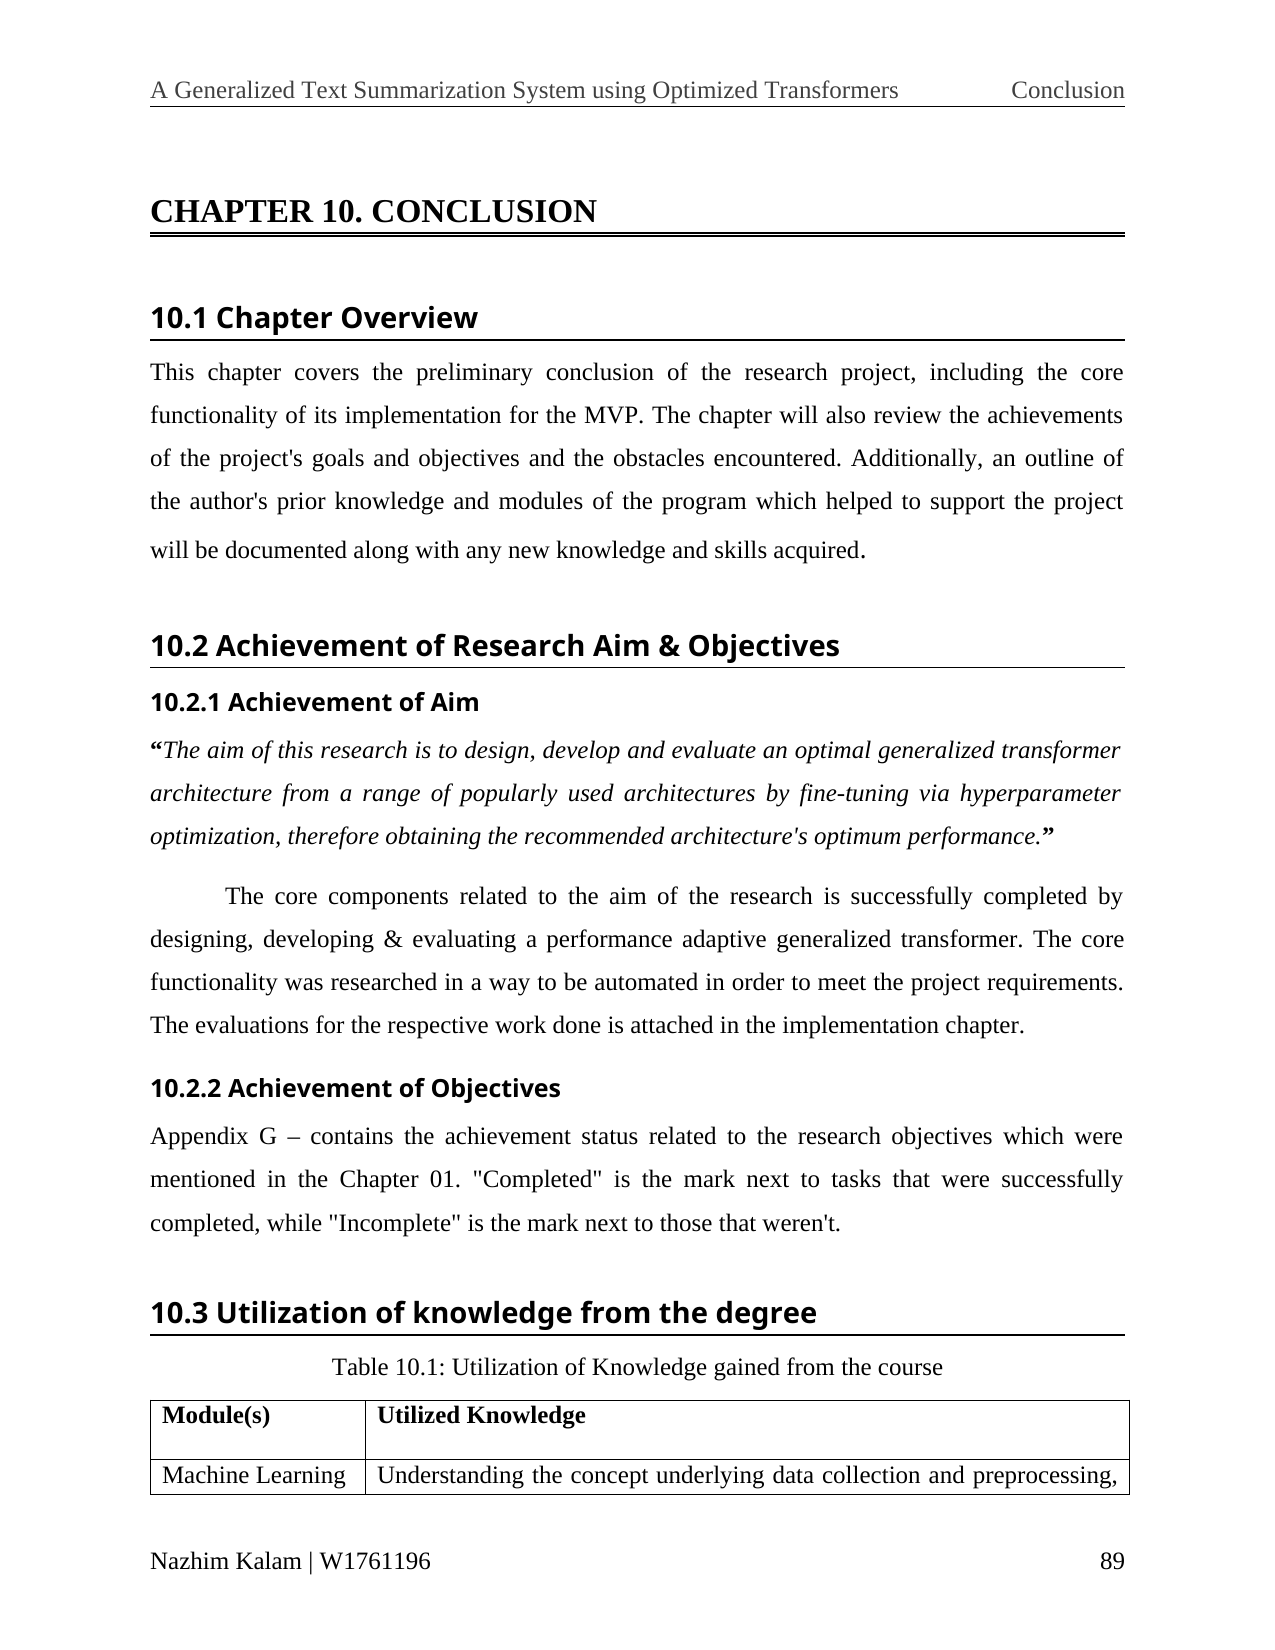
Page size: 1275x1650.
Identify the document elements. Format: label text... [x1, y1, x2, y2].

text The core components related to the aim of the research is successfully completed by designing, developing & evaluating a performance adaptive generalized transformer. The core functionality was researched in a way to be automated in order to meet the project requirements. The evaluations for the respective work done is attached in the implementation chapter. [150, 881, 1125, 1039]
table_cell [366, 1460, 1129, 1494]
subtitle 10.1 Chapter Overview [150, 298, 1125, 339]
table_cell Machine Learning [151, 1460, 365, 1494]
subtitle 10.2.2 Achievement of Objectives [150, 1070, 1125, 1104]
table_header Module(s) [151, 1401, 365, 1459]
text Appendix G – contains the achievement status related to the research objectives which were mentioned in the Chapter 01. "Completed" is the mark next to tasks that were successfully completed, while "Incomplete" is the mark next to those that weren't. [150, 1121, 1125, 1236]
text “The aim of this research is to design, develop and evaluate an optimal generalized transformer architecture from a range of popularly used architectures by fine-tuning via hyperparameter optimization, therefore obtaining the recommended architecture's optimum performance.” [150, 735, 1125, 850]
subtitle 10.3 Utilization of knowledge from the degree [150, 1292, 1125, 1334]
subtitle 10.2 Achievement of Research Aim & Objectives [150, 625, 1125, 667]
text Table 10.1: Utilization of Knowledge gained from the course [150, 1352, 1125, 1381]
table_header Utilized Knowledge [366, 1401, 1129, 1459]
text This chapter covers the preliminary conclusion of the research project, including the core functionality of its implementation for the MVP. The chapter will also review the achievements of the project's goals and objectives and the obstacles encountered. Additionally, an outline of the author's prior knowledge and modules of the program which helped to support the project will be documented along with any new knowledge and skills acquired. [150, 357, 1125, 566]
subtitle 10.2.1 Achievement of Aim [150, 684, 1125, 718]
subtitle CHAPTER 10. CONCLUSION [150, 192, 1125, 232]
